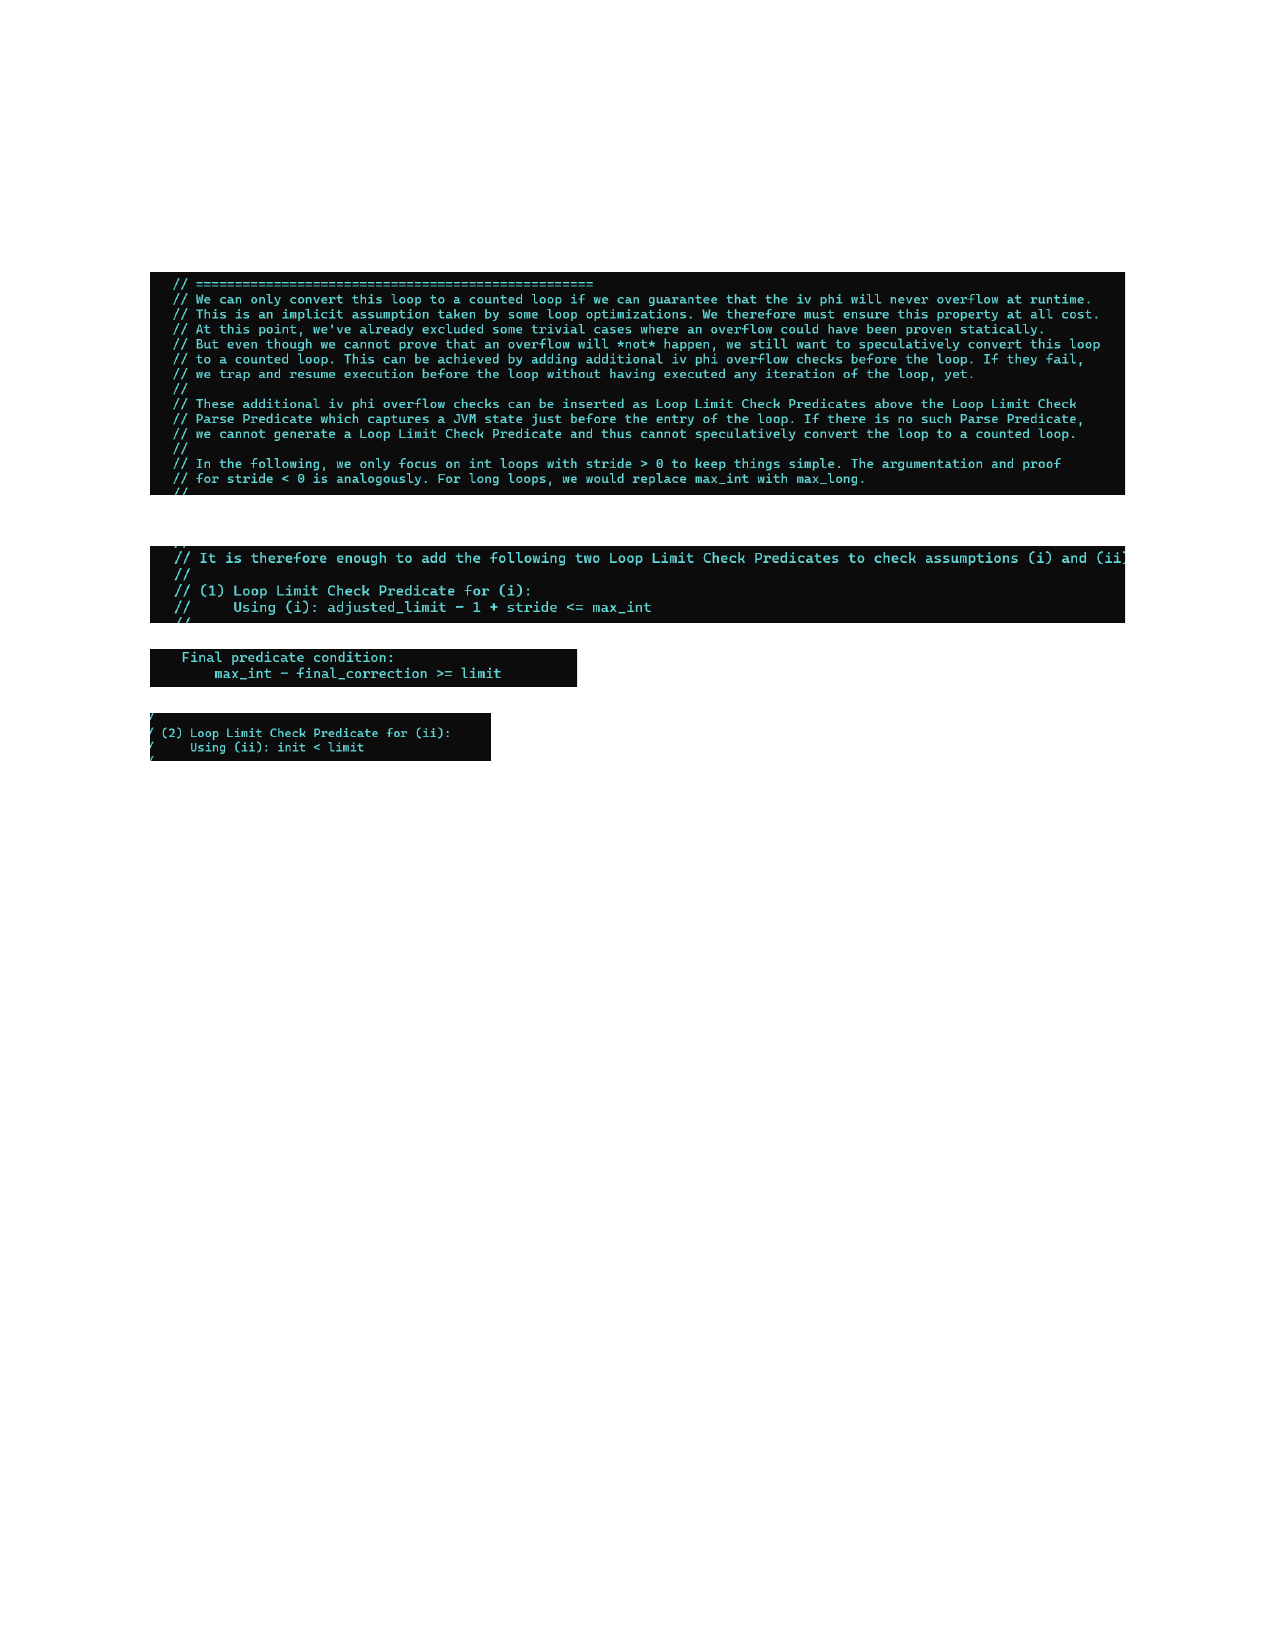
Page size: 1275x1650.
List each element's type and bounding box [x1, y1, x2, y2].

picture [150, 272, 1125, 495]
picture [150, 649, 578, 687]
picture [150, 713, 491, 761]
picture [150, 546, 1125, 623]
